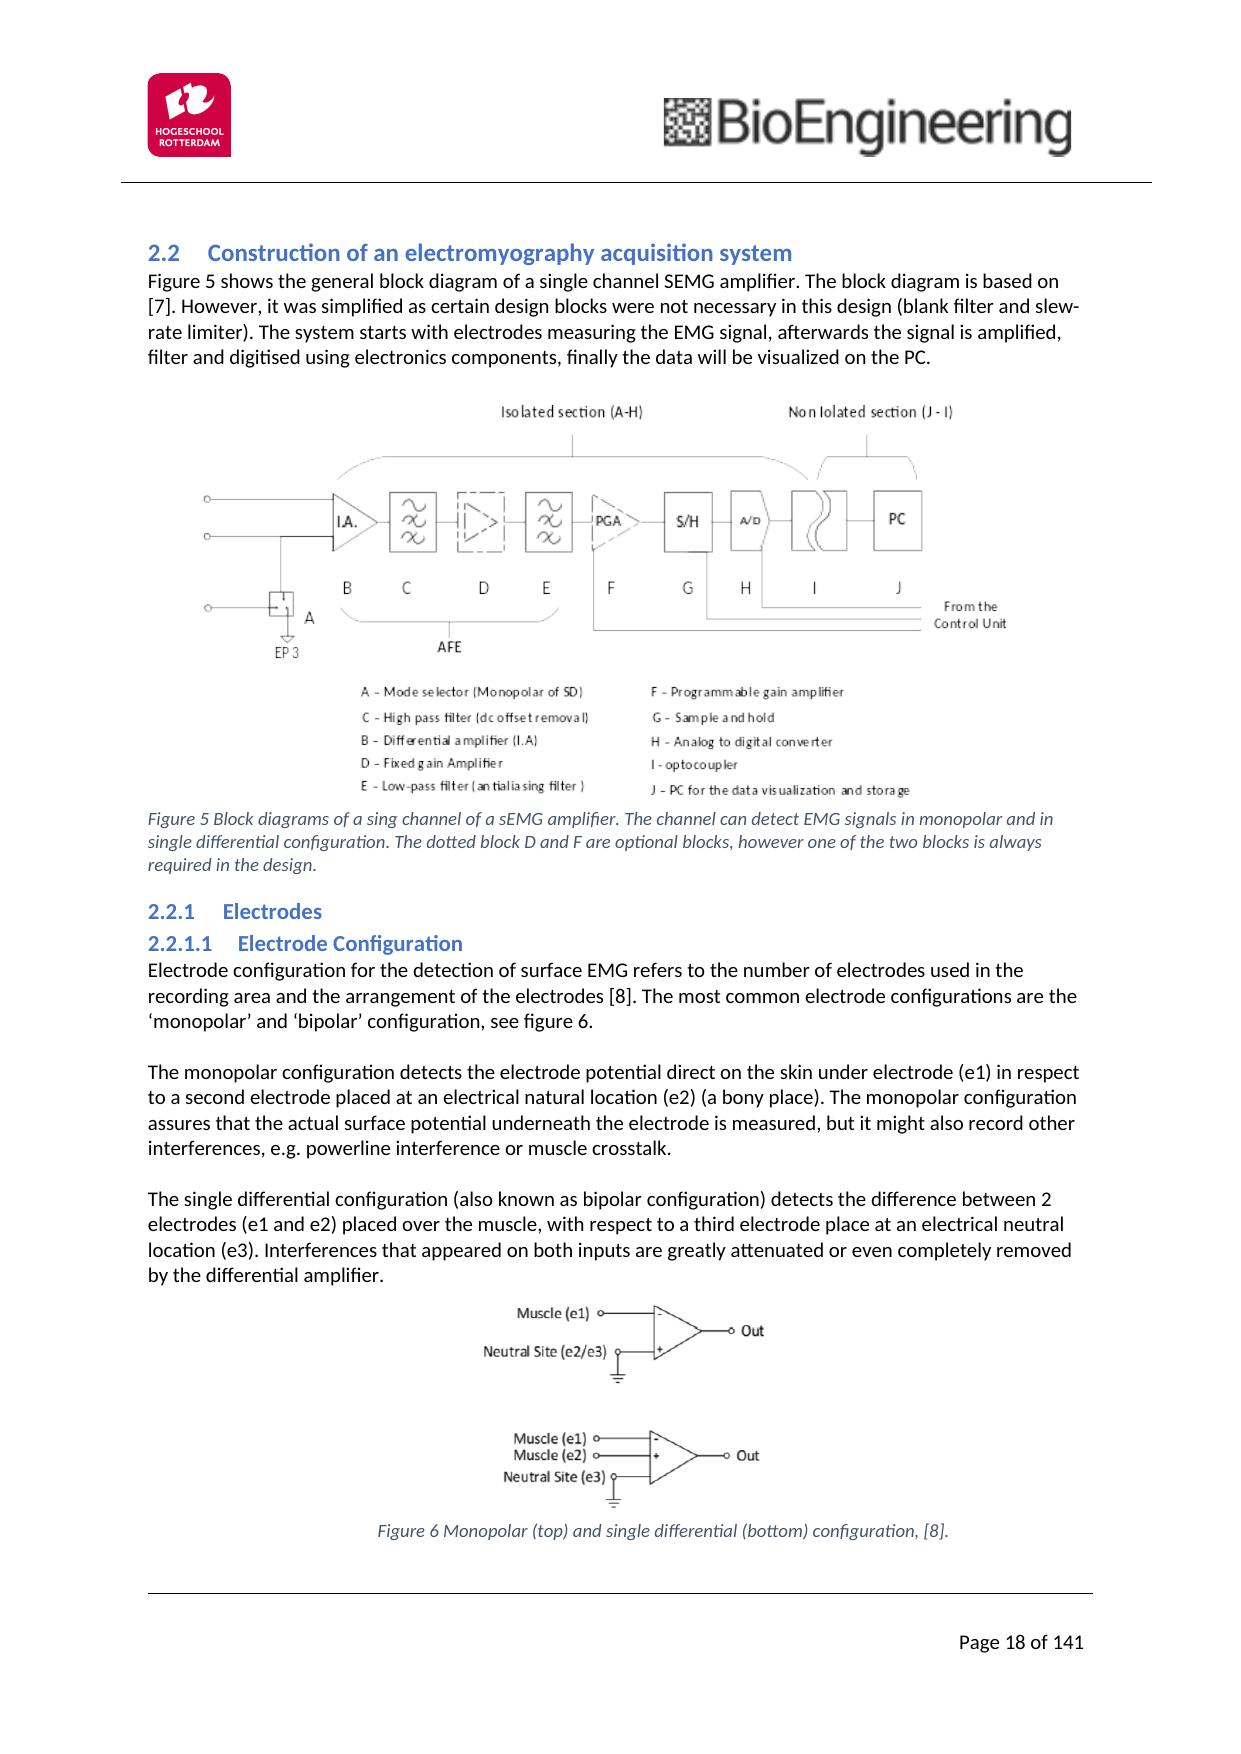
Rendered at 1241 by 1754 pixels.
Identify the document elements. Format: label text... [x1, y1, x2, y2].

text Electrode configuration for the detection of surface EMG refers to the number of electrodes used in the recording area and the arrangement of the electrodes [8]. The most common electrode configurations are the ‘monopolar’ and ‘bipolar’ configuration, see figure 6. [148, 957, 1093, 1034]
picture [461, 1287, 779, 1519]
subtitle Electrodes [148, 897, 1093, 925]
text Figure 5 Block diagrams of a sing channel of a sEMG amplifier. The channel can detect EMG signals in monopolar and in single differential configuration. The dotted block D and F are optional blocks, however one of the two blocks is always required in the design. [148, 808, 1093, 876]
picture [663, 98, 1072, 157]
text Figure 6 Monopolar (top) and single differential (bottom) configuration, [8]. [236, 1519, 1093, 1542]
subtitle Construction of an electromyography acquisition system [148, 237, 1093, 268]
text The monopolar configuration detects the electrode potential direct on the skin under electrode (e1) in respect to a second electrode placed at an electrical natural location (e2) (a bony place). The monopolar configuration assures that the actual surface potential underneath the electrode is measured, but it might also record other interferences, e.g. powerline interference or muscle crosstalk. [148, 1059, 1093, 1161]
text Figure 5 shows the general block diagram of a single channel SEMG amplifier. The block diagram is based on [7]. However, it was simplified as certain design blocks were not necessary in this design (blank filter and slew-rate limiter). The system starts with electrodes measuring the EMG signal, afterwards the signal is amplified, filter and digitised using electronics components, finally the data will be visualized on the PC. [148, 268, 1093, 370]
picture [147, 73, 231, 157]
subtitle Electrode Configuration [148, 929, 1093, 957]
text The single differential configuration (also known as bipolar configuration) detects the difference between 2 electrodes (e1 and e2) placed over the muscle, with respect to a third electrode place at an electrical neutral location (e3). Interferences that appeared on both inputs are greatly attenuated or even completely removed by the differential amplifier. [148, 1186, 1093, 1288]
